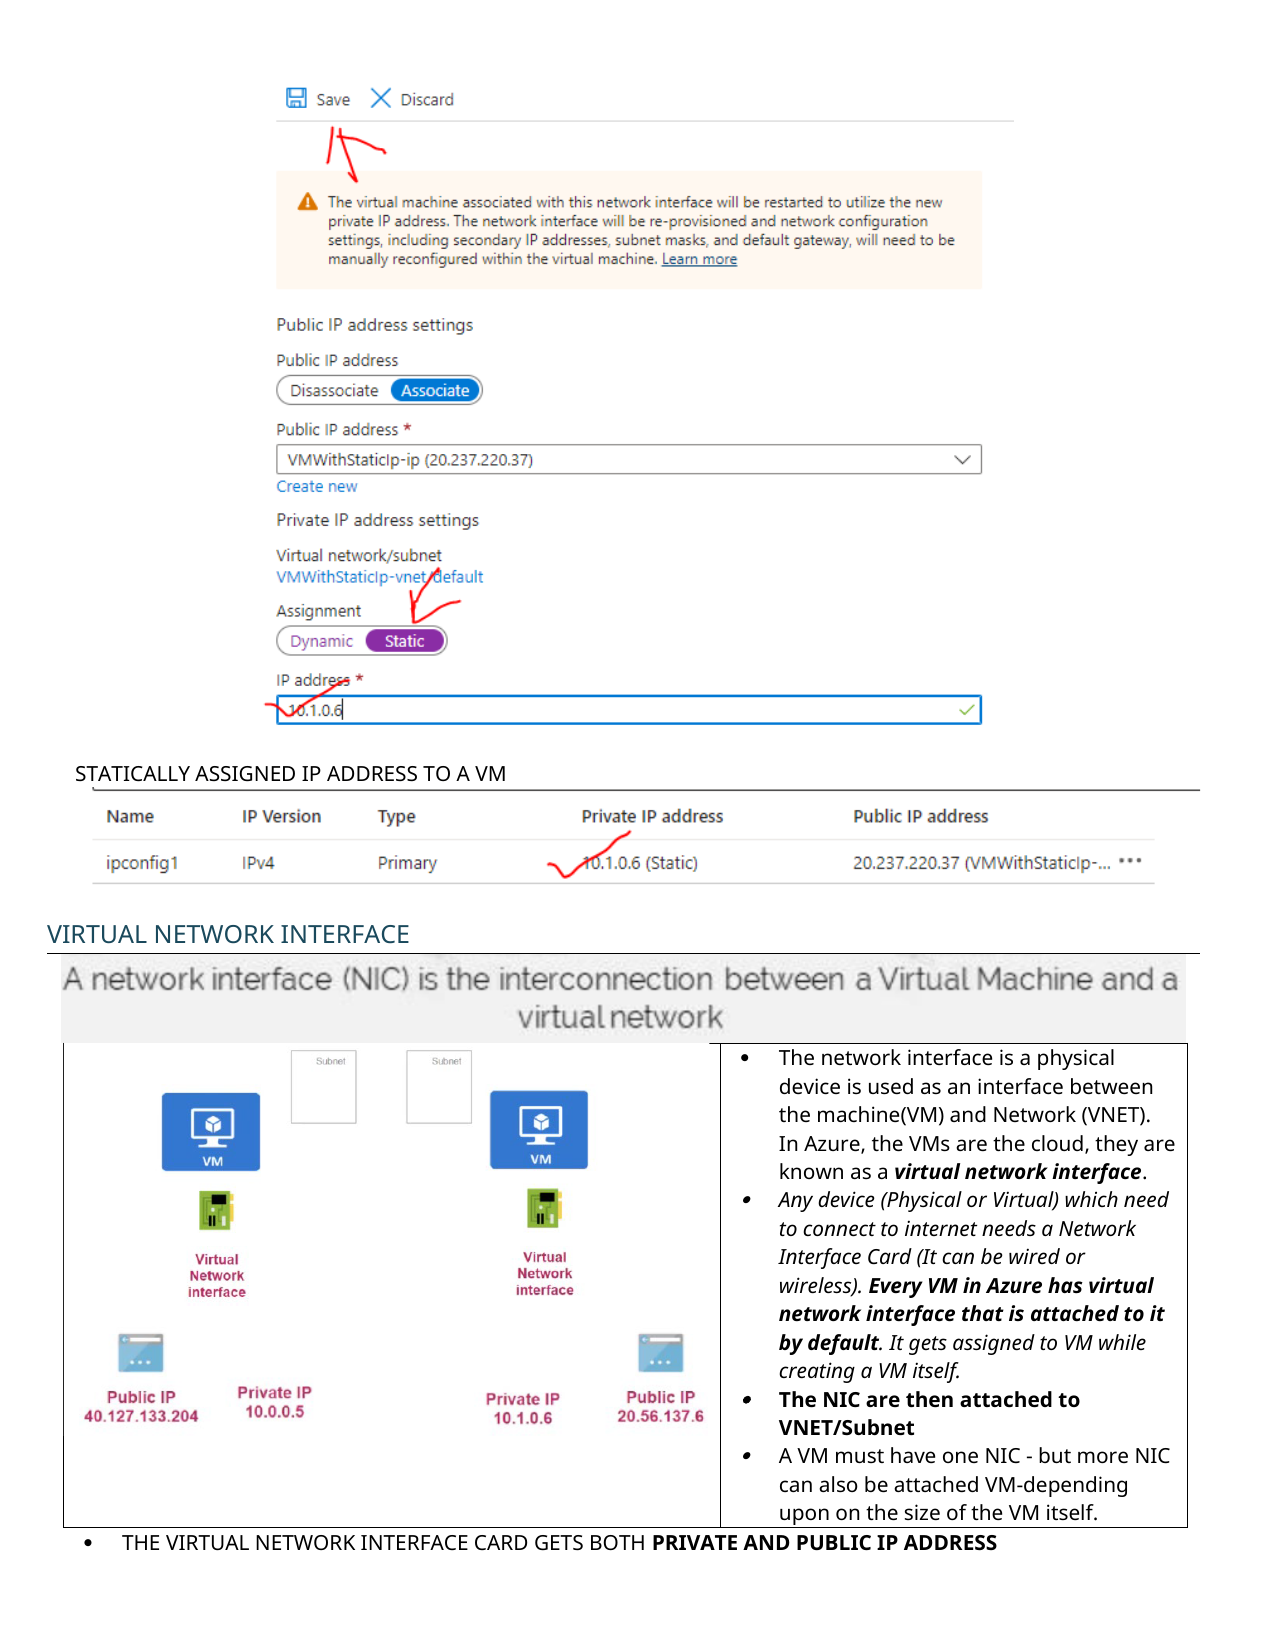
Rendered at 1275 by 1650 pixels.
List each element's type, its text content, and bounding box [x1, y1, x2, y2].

table_header The network interface is a physical device is used as an interface between the machine(VM) and Network (VNET). In Azure, the VMs are the cloud, they are known as a virtual network interface. Any device (Physical or Virtual) which need to connect to internet needs a Network Interface Card (It can be wired or wireless). Every VM in Azure has virtual network interface that is attached to it by default. It gets assigned to VM while creating a VM itself. The NIC are then attached to VNET/Subnet A VM must have one NIC - but more NIC can also be attached VM-depending upon on the size of the VM itself. [721, 1044, 1187, 1527]
subtitle VIRTUAL NETWORK INTERFACE [47, 916, 1200, 953]
picture [261, 75, 1014, 759]
text STATICALLY ASSIGNED IP ADDRESS TO A VM [75, 759, 1200, 787]
picture [61, 954, 1186, 1436]
list THE VIRTUAL NETWORK INTERFACE CARD GETS BOTH PRIVATE AND PUBLIC IP ADDRESS [84, 1528, 1200, 1556]
table_header [64, 1044, 720, 1527]
picture [75, 787, 1200, 913]
